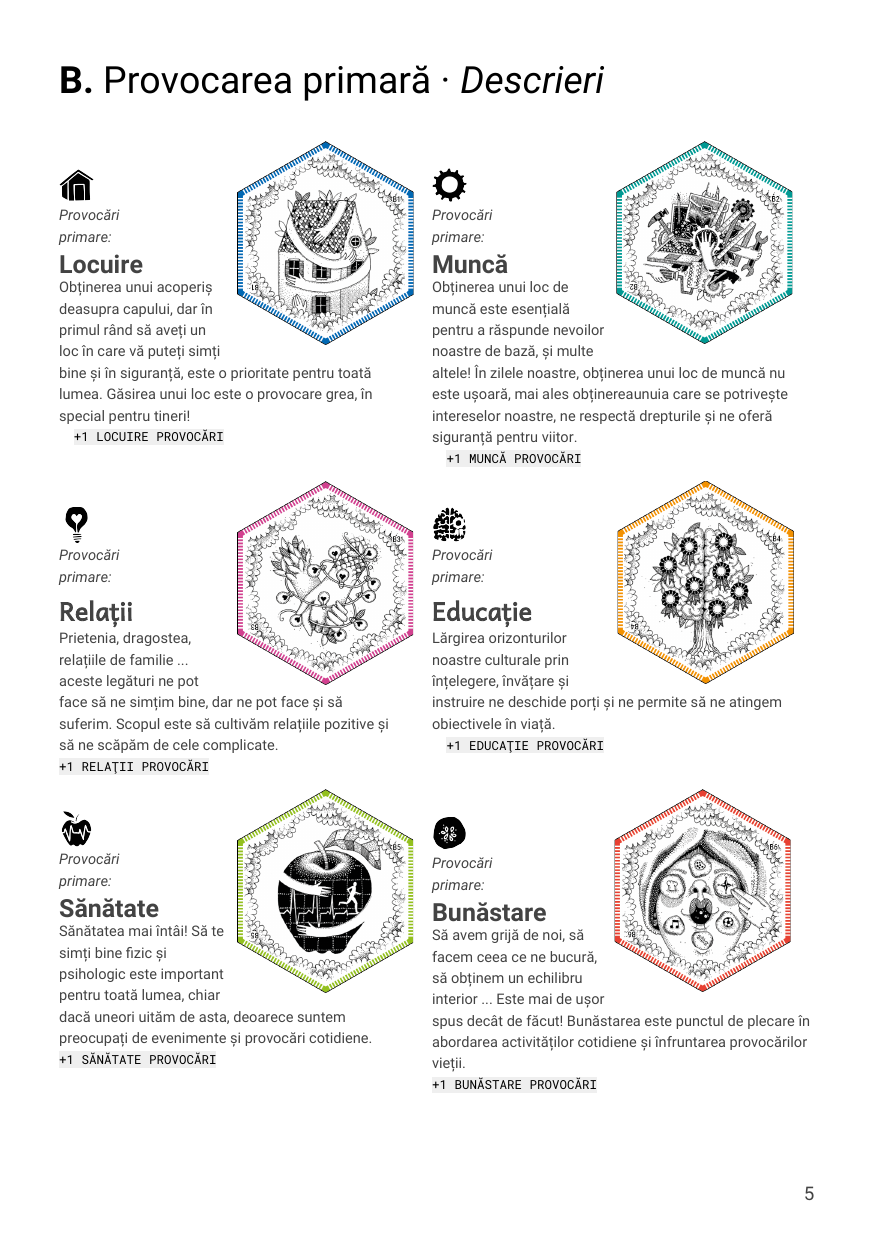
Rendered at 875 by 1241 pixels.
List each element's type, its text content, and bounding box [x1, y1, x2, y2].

picture [58, 811, 95, 847]
picture [431, 167, 468, 203]
picture [431, 815, 468, 851]
table_cell Provocări primare: Relații Prietenia, dragostea, relațiile de familie ... aceste legături ne pot face să ne simțim bine, dar ne pot face și să suferim. Scopul este să cultivăm relațiile pozitive și să ne scăpăm de cele complicate. +1 RELAŢII PROVOCĂRI [59, 470, 432, 778]
picture [58, 507, 95, 543]
picture [237, 481, 414, 685]
picture [237, 141, 414, 345]
picture [237, 789, 414, 993]
subtitle B. Provocarea primară · Descrieri [59, 59, 814, 103]
picture [431, 507, 468, 543]
table_cell Provocări primare: Educație Lărgirea orizonturilor noastre culturale prin înțelegere, învățare și instruire ne deschide porți și ne permite să ne atingem obiectivele în viață. +1 EDUCAŢIE PROVOCĂRI [432, 470, 815, 778]
picture [616, 141, 793, 344]
picture [614, 789, 791, 992]
table_header Provocări primare: Muncă Obținerea unui loc de muncă este esențială pentru a răspunde nevoilor noastre de bază, și multe altele! În zilele noastre, obținerea unui loc de muncă nu este ușoară, mai ales obținereaunuia care se potrivește intereselor noastre, ne respectă drepturile și ne oferă siguranță pentru viitor. +1 MUNCĂ PROVOCĂRI [432, 130, 815, 470]
table_cell Provocări primare: Sănătate Sănătatea mai întâi! Să te simți bine fizic și psihologic este important pentru toată lumea, chiar dacă uneori uităm de asta, deoarece suntem preocupați de evenimente și provocări cotidiene. +1 SĂNĂTATE PROVOCĂRI [59, 778, 432, 1097]
table_cell Provocări primare: Bunăstare Să avem grijă de noi, să facem ceea ce ne bucură, să obținem un echilibru interior ... Este mai de ușor spus decât de făcut! Bunăstarea este punctul de plecare în abordarea activităților cotidiene și înfruntarea provocărilor vieții. +1 BUNĂSTARE PROVOCĂRI [432, 778, 815, 1097]
picture [58, 167, 95, 203]
table_header Provocări primare: Locuire Obținerea unui acoperiș deasupra capului, dar în primul rând să aveți un loc în care vă puteți simți bine și în siguranță, este o prioritate pentru toată lumea. Găsirea unui loc este o provocare grea, în special pentru tineri! +1 LOCUIRE PROVOCĂRI [59, 130, 432, 470]
picture [617, 481, 794, 684]
